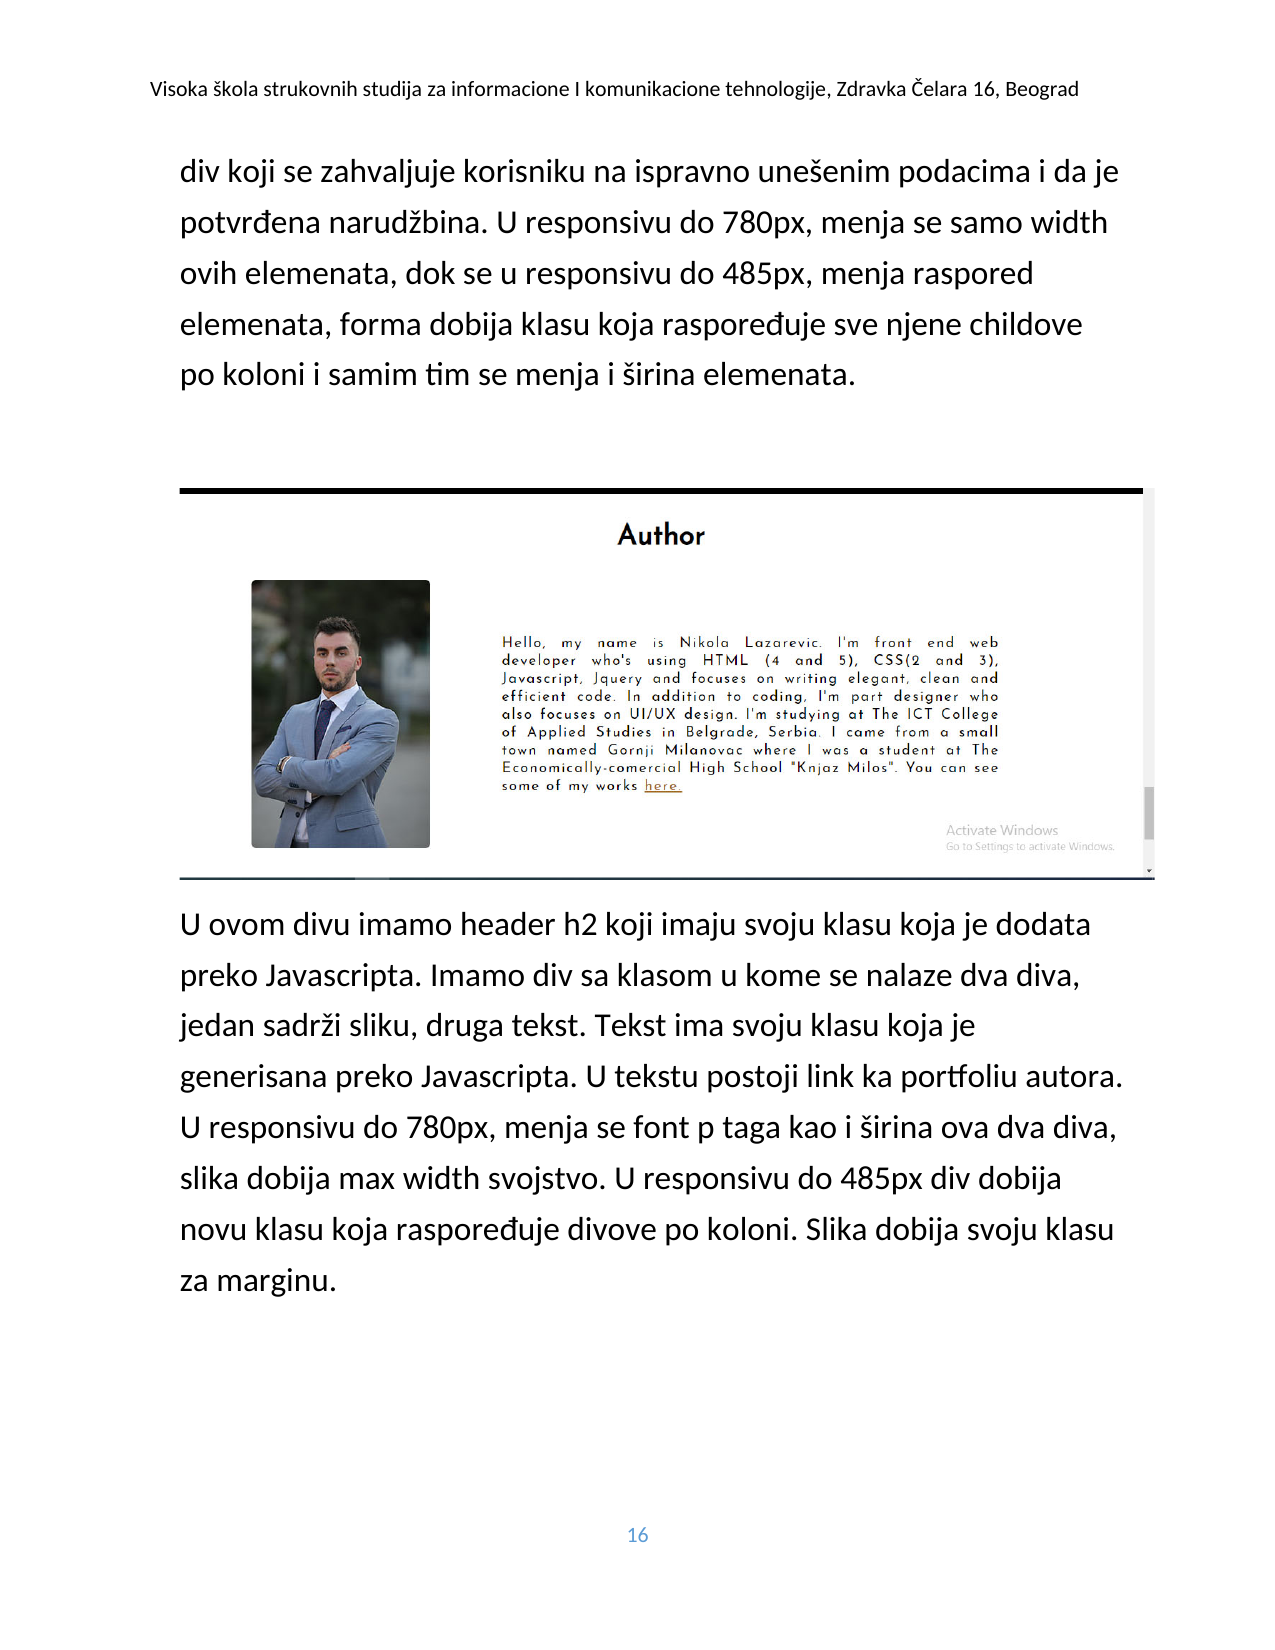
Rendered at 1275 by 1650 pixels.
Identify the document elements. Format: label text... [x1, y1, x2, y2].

picture [179, 488, 1155, 880]
text U ovom divu imamo header h2 koji imaju svoju klasu koja je dodata preko Javascripta. Imamo div sa klasom u kome se nalaze dva diva, jedan sadrži sliku, druga tekst. Tekst ima svoju klasu koja je generisana preko Javascripta. U tekstu postoji link ka portfoliu autora. U responsivu do 780px, menja se font p taga kao i širina ova dva diva, slika dobija max width svojstvo. U responsivu do 485px div dobija novu klasu koja raspoređuje divove po koloni. Slika dobija svoju klasu za marginu. [179, 903, 1125, 1299]
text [179, 150, 1125, 394]
